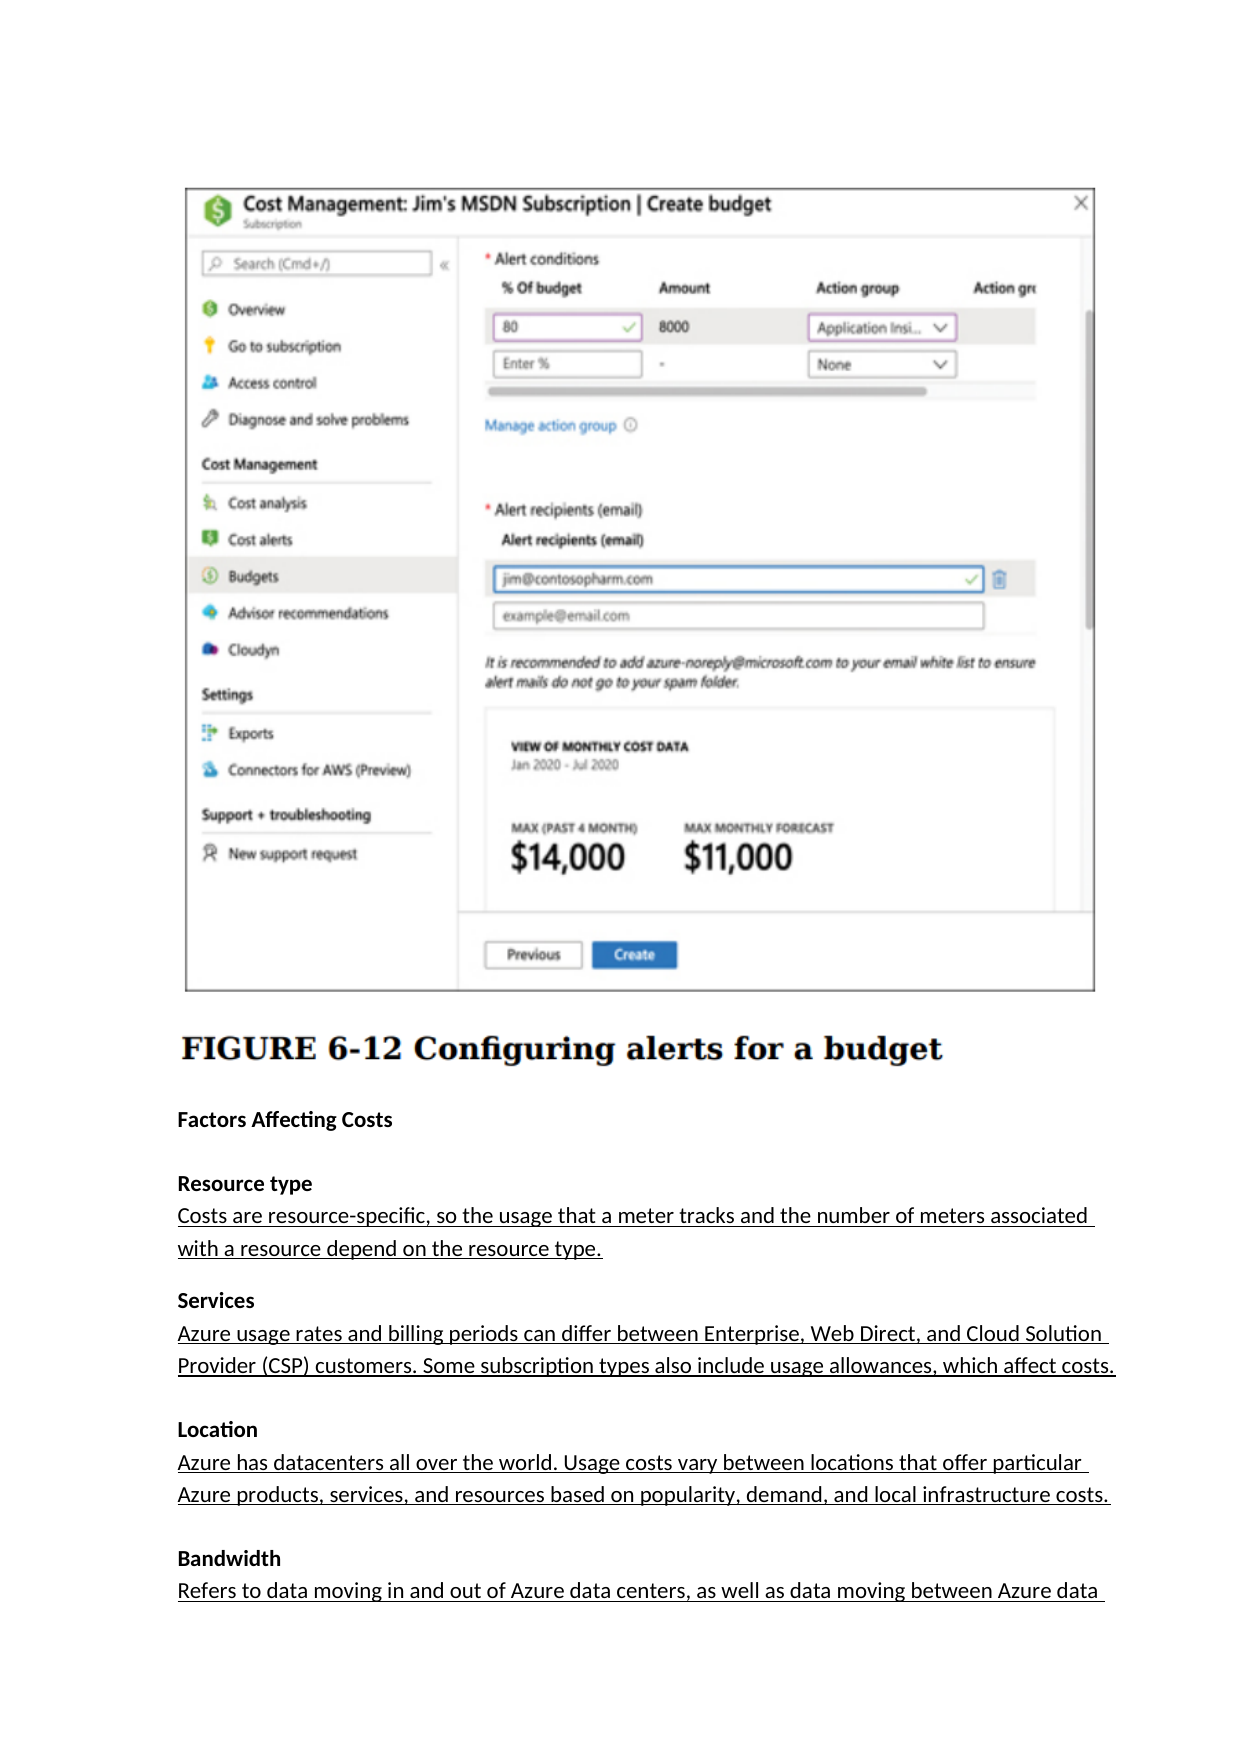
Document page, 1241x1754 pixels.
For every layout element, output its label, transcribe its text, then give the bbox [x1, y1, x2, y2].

picture [177, 177, 1098, 1080]
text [177, 1287, 1122, 1604]
text Factors Affecting Costs Resource type Costs are resource-specific, so the usage that a meter tracks and the number of meters associated with a resource depend on the resource type. [177, 1105, 1122, 1262]
